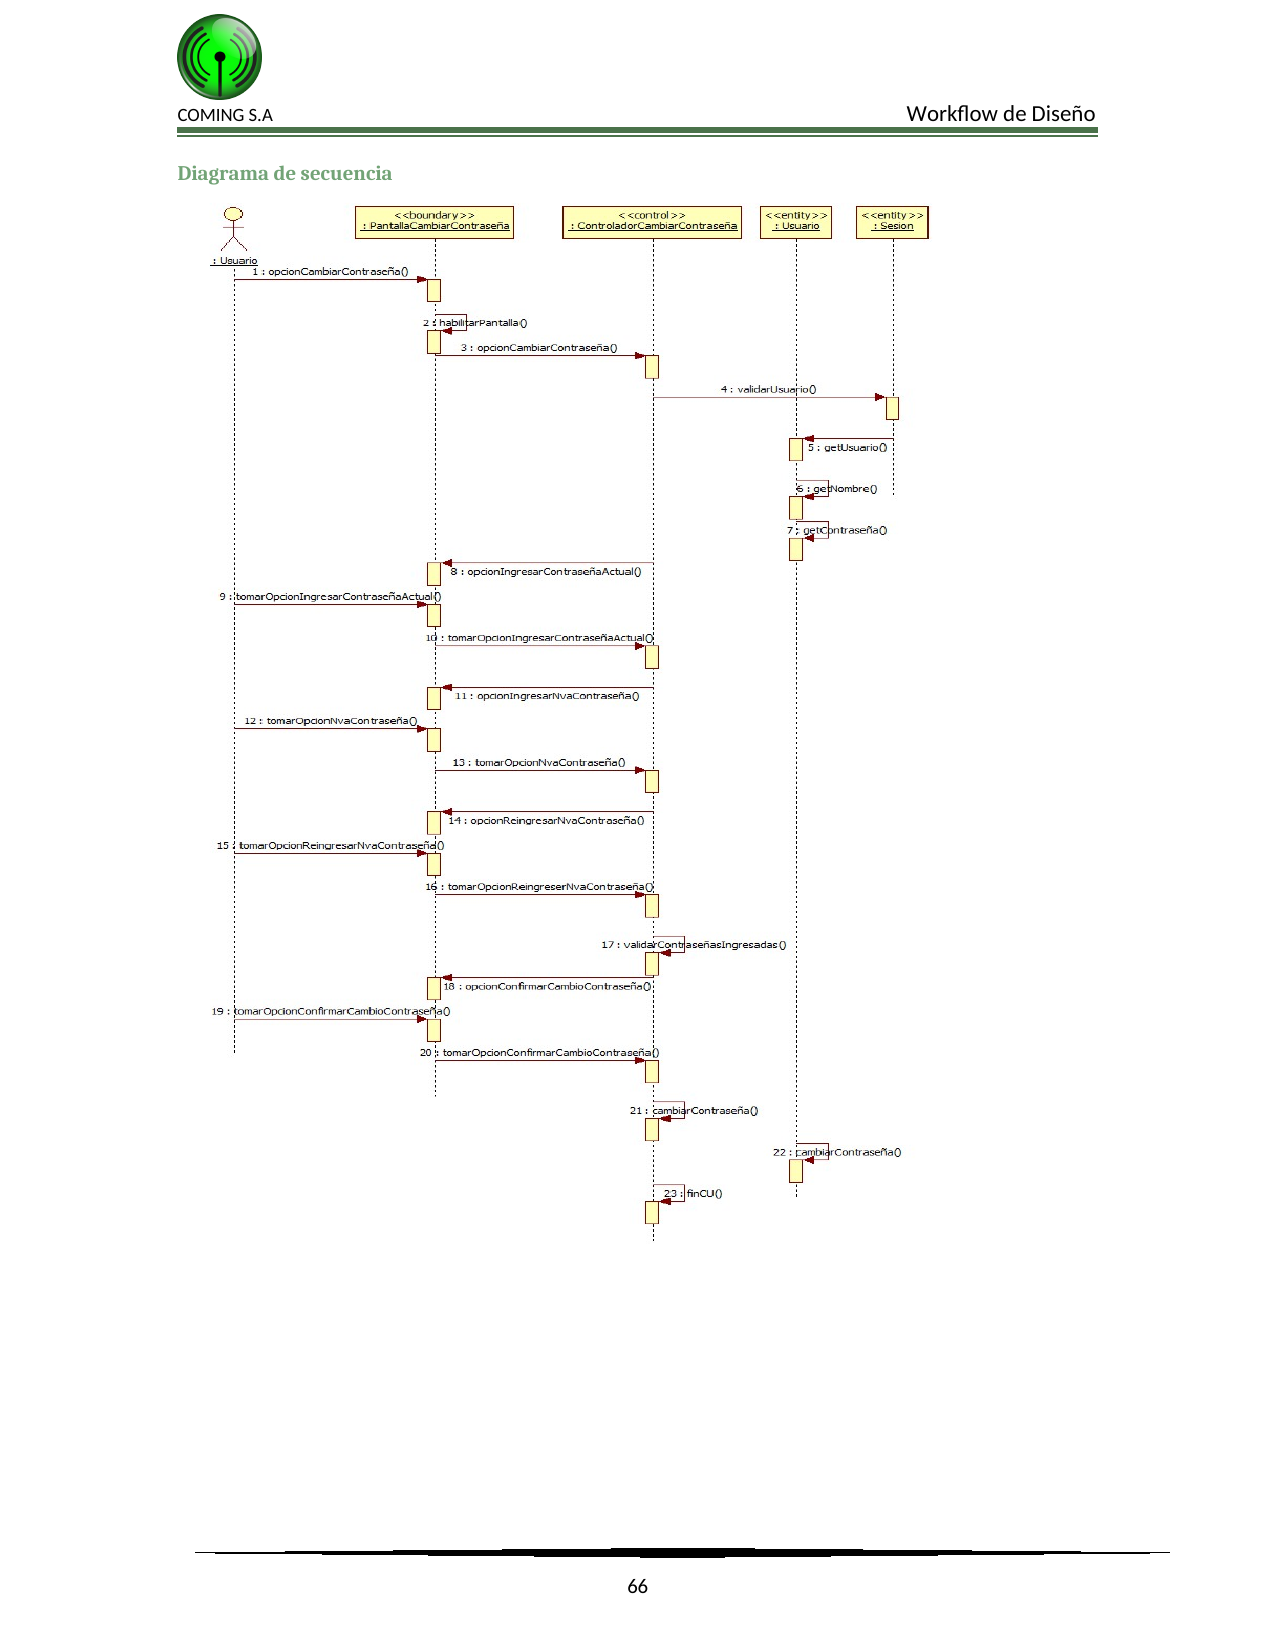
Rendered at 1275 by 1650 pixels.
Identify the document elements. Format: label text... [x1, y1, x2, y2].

picture [177, 189, 950, 1257]
picture [177, 14, 262, 100]
subtitle Diagrama de secuencia [177, 162, 1098, 186]
